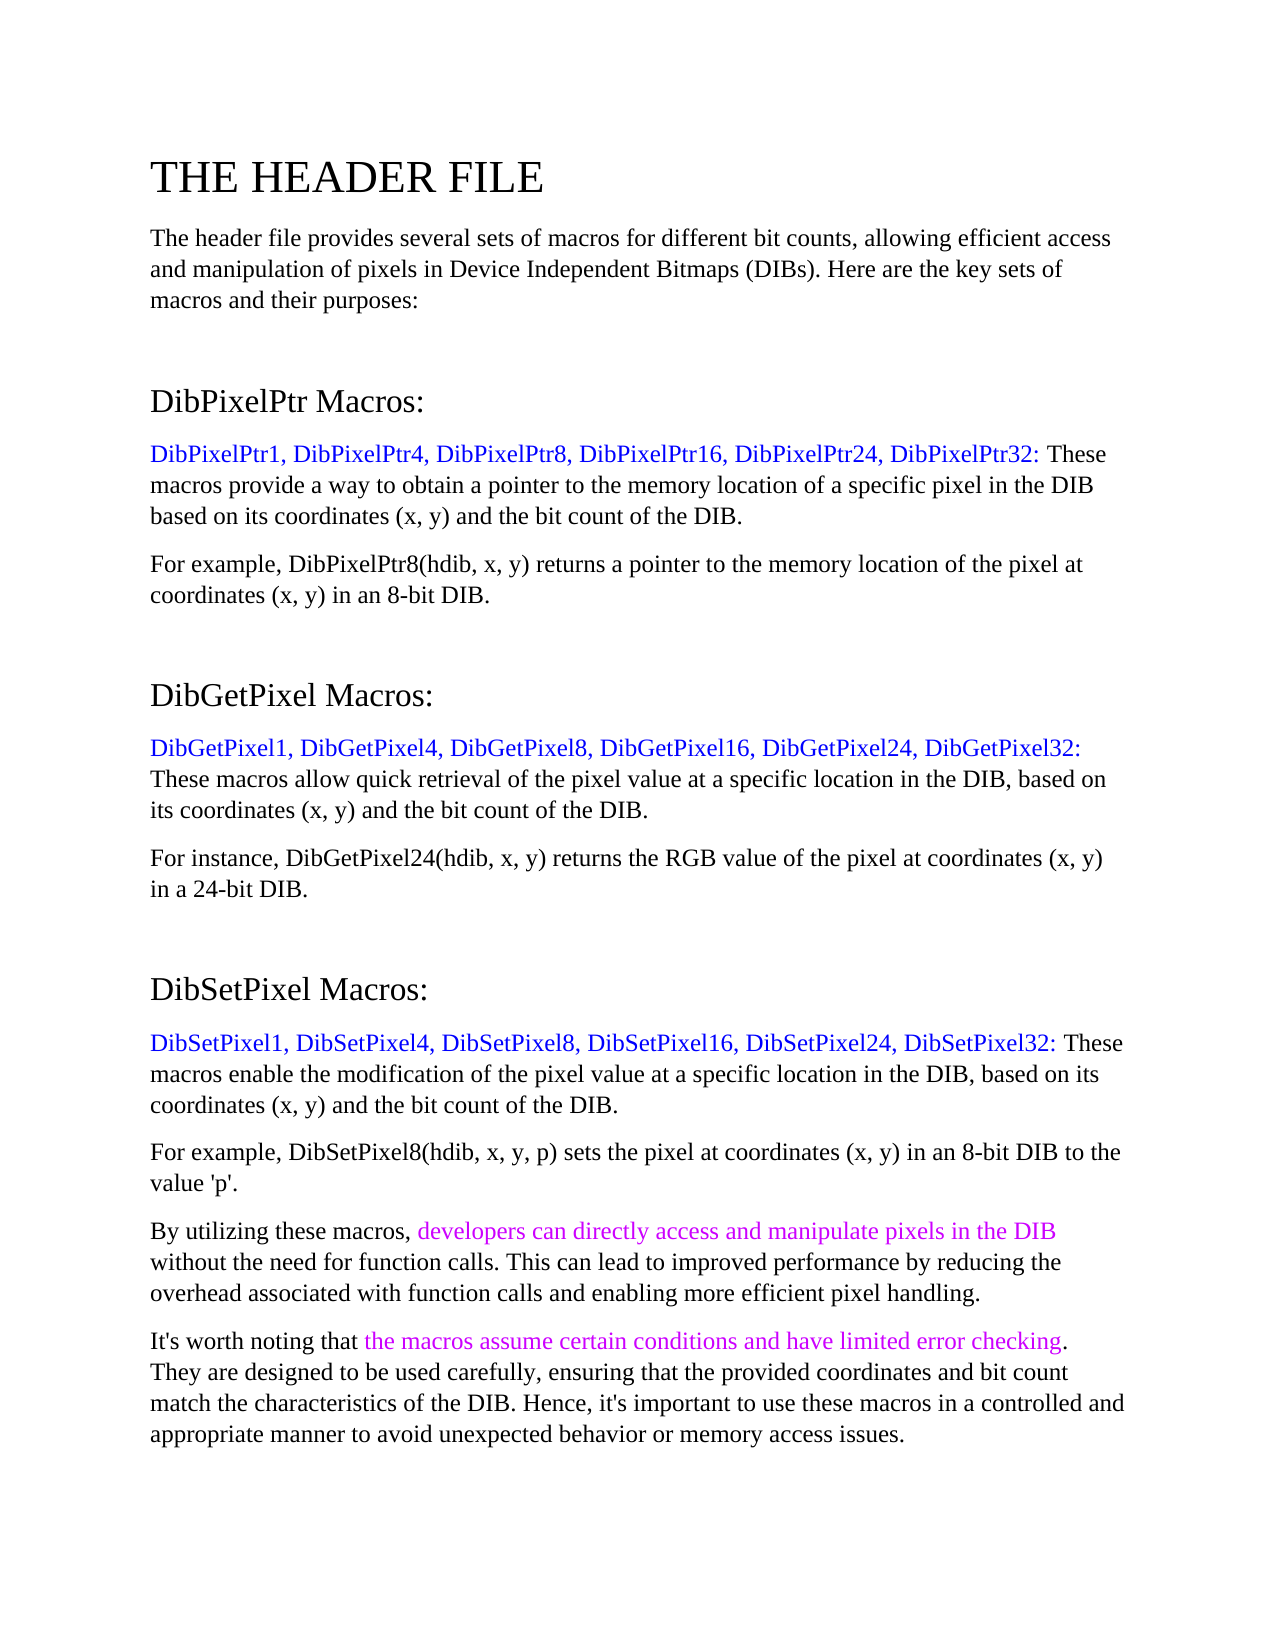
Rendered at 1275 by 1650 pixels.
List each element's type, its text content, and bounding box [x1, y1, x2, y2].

text THE HEADER FILE [150, 150, 1125, 203]
text DibSetPixel1, DibSetPixel4, DibSetPixel8, DibSetPixel16, DibSetPixel24, DibSetPixel32: These macros enable the modification of the pixel value at a specific location in the DIB, based on its coordinates (x, y) and the bit count of the DIB. [150, 1028, 1125, 1118]
text DibGetPixel Macros: [150, 675, 1125, 714]
text DibGetPixel1, DibGetPixel4, DibGetPixel8, DibGetPixel16, DibGetPixel24, DibGetPixel32: These macros allow quick retrieval of the pixel value at a specific location in the DIB, based on its coordinates (x, y) and the bit count of the DIB. [150, 733, 1125, 824]
text By utilizing these macros, developers can directly access and manipulate pixels in the DIB without the need for function calls. This can lead to improved performance by reducing the overhead associated with function calls and enabling more efficient pixel handling. [150, 1216, 1125, 1307]
text DibPixelPtr1, DibPixelPtr4, DibPixelPtr8, DibPixelPtr16, DibPixelPtr24, DibPixelPtr32: These macros provide a way to obtain a pointer to the memory location of a specific pixel in the DIB based on its coordinates (x, y) and the bit count of the DIB. [150, 439, 1125, 530]
text It's worth noting that the macros assume certain conditions and have limited error checking. They are designed to be used carefully, ensuring that the provided coordinates and bit count match the characteristics of the DIB. Hence, it's important to use these macros in a controlled and appropriate manner to avoid unexpected behavior or memory access issues. [150, 1326, 1125, 1448]
text The header file provides several sets of macros for different bit counts, allowing efficient access and manipulation of pixels in Device Independent Bitmaps (DIBs). Here are the key sets of macros and their purposes: [150, 223, 1125, 314]
text For example, DibSetPixel8(hdib, x, y, p) sets the pixel at coordinates (x, y) in an 8-bit DIB to the value 'p'. [150, 1137, 1125, 1197]
text For example, DibPixelPtr8(hdib, x, y) returns a pointer to the memory location of the pixel at coordinates (x, y) in an 8-bit DIB. [150, 549, 1125, 609]
text DibPixelPtr Macros: [150, 381, 1125, 419]
text For instance, DibGetPixel24(hdib, x, y) returns the RGB value of the pixel at coordinates (x, y) in a 24-bit DIB. [150, 843, 1125, 903]
text DibSetPixel Macros: [150, 969, 1125, 1008]
